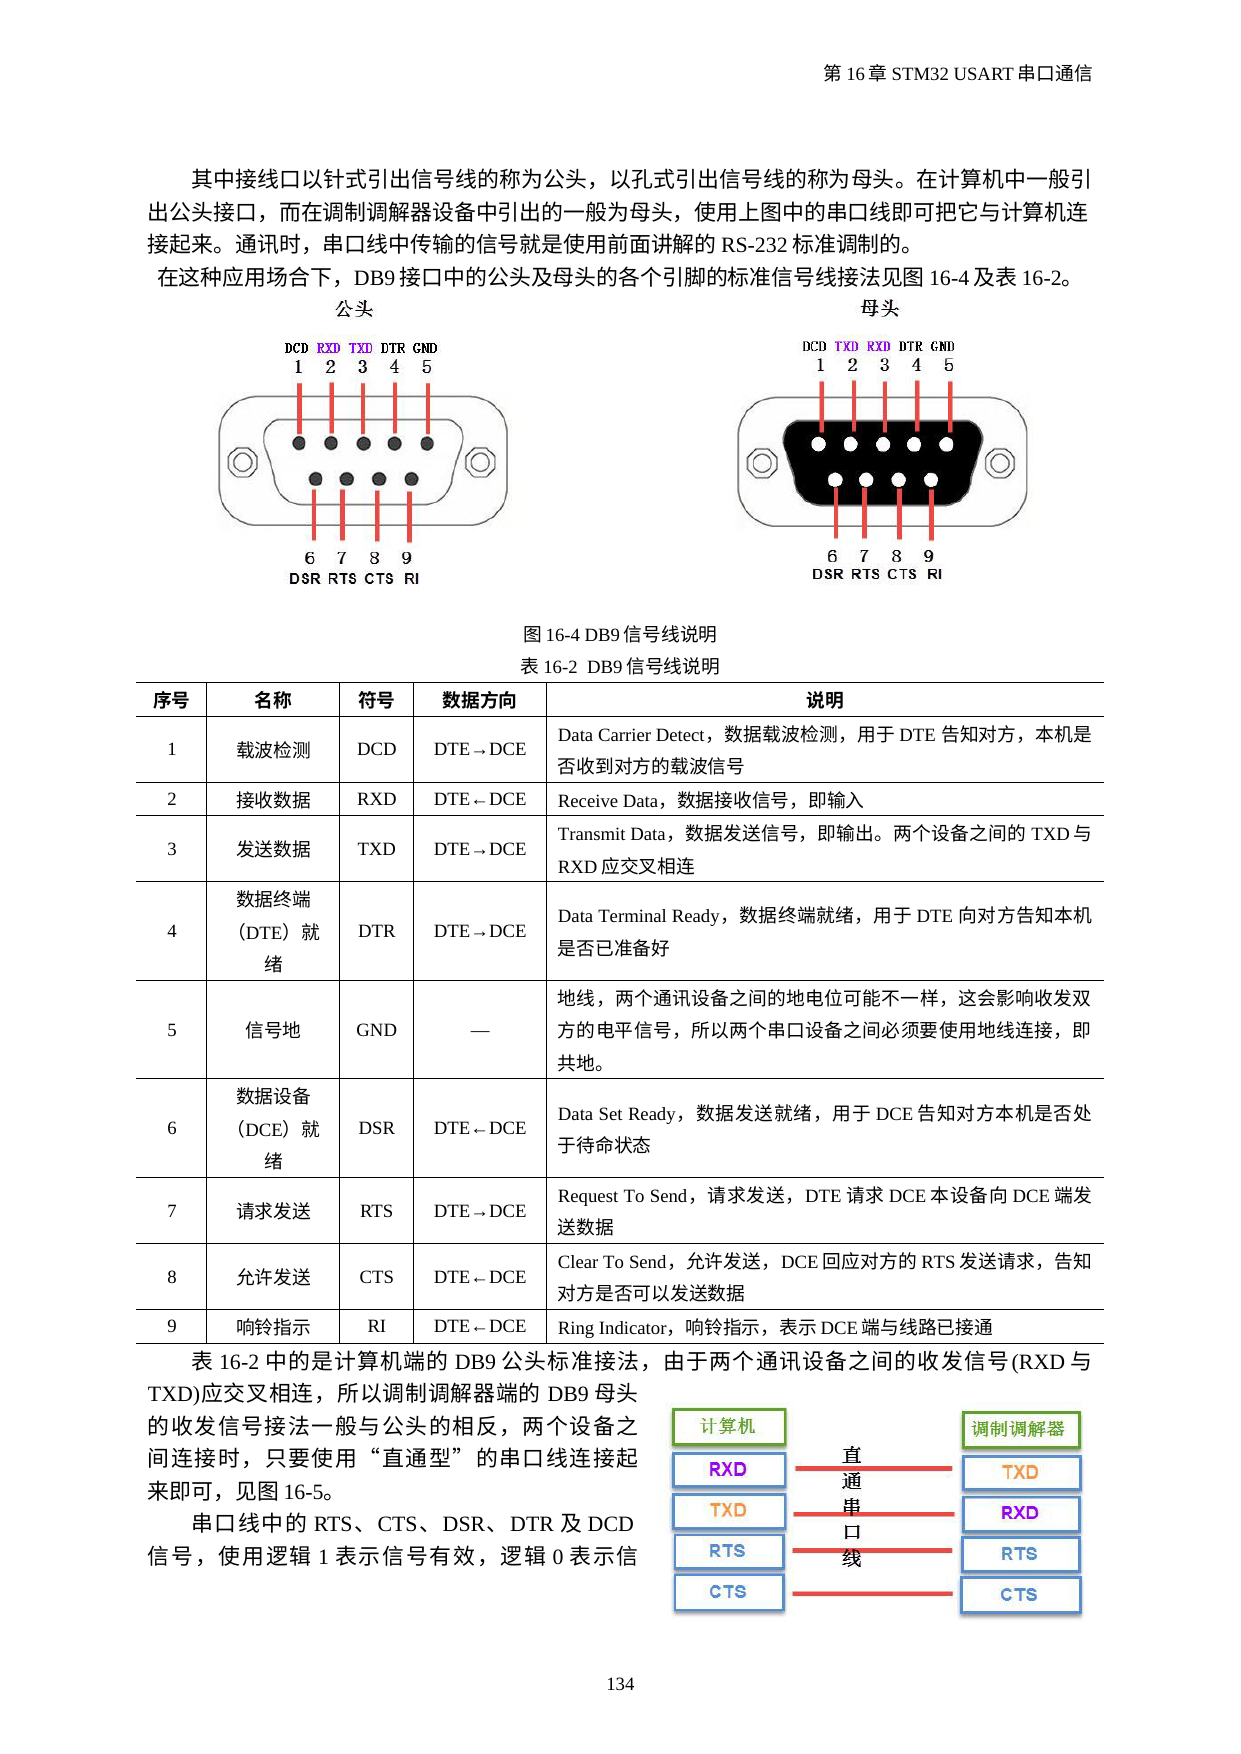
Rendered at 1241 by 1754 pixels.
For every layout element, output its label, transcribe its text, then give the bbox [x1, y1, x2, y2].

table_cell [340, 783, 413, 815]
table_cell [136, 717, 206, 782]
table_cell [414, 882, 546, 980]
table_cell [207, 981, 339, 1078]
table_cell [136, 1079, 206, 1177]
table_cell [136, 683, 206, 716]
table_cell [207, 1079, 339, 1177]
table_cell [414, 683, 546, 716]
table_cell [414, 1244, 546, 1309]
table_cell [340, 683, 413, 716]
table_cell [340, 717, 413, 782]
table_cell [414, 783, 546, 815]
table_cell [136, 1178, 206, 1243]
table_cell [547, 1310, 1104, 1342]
text 其中接线口以针式引出信号线的称为公头，以孔式引出信号线的称为母头。在计算机中一般引出公头接口，而在调制调解器设备中引出的一般为母头，使用上图中的串口线即可把它与计算机连接起来。通讯时，串口线中传输的信号就是使用前面讲解的RS-232标准调制的。 [148, 162, 1092, 259]
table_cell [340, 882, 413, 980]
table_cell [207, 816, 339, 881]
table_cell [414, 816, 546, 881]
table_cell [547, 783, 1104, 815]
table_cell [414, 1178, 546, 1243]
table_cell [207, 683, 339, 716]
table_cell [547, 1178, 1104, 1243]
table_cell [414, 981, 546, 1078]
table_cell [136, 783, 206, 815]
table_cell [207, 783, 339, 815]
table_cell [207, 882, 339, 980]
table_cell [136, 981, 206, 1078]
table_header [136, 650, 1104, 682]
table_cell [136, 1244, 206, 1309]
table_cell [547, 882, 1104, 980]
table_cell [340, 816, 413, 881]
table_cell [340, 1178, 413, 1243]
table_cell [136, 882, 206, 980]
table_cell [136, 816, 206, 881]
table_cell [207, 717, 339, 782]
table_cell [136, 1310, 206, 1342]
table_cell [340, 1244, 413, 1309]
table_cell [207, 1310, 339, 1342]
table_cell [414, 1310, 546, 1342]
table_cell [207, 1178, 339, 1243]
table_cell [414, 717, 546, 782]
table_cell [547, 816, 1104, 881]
text 图16-4 DB9信号线说明 [148, 617, 1092, 649]
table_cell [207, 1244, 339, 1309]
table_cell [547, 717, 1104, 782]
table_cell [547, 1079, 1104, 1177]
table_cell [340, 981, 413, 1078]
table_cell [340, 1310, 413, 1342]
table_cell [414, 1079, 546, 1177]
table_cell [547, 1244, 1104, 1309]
text 串口线中的RTS、CTS、DSR、DTR及DCD信号，使用逻辑1表示信号有效，逻辑0表示信号无效。例如，当计算机端控制DTR信号线表示为逻辑1时，它是为了告知远端的调制调解器，本机已准备好接收数据；而0则表示还没准备就绪。 [148, 1506, 657, 1571]
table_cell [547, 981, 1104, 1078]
text 表16-2中的是计算机端的DB9公头标准接法，由于两个通讯设备之间的收发信号(RXD与TXD)应交叉相连，所以调制调解器端的DB9母头的收发信号接法一般与公头的相反，两个设备之间连接时，只要使用“直通型”的串口线连接起来即可，见图16-5。 [148, 1344, 1092, 1506]
text 在这种应用场合下，DB9接口中的公头及母头的各个引脚的标准信号线接法见图16-4及表16-2。 [148, 259, 1092, 292]
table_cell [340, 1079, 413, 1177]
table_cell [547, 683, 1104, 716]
